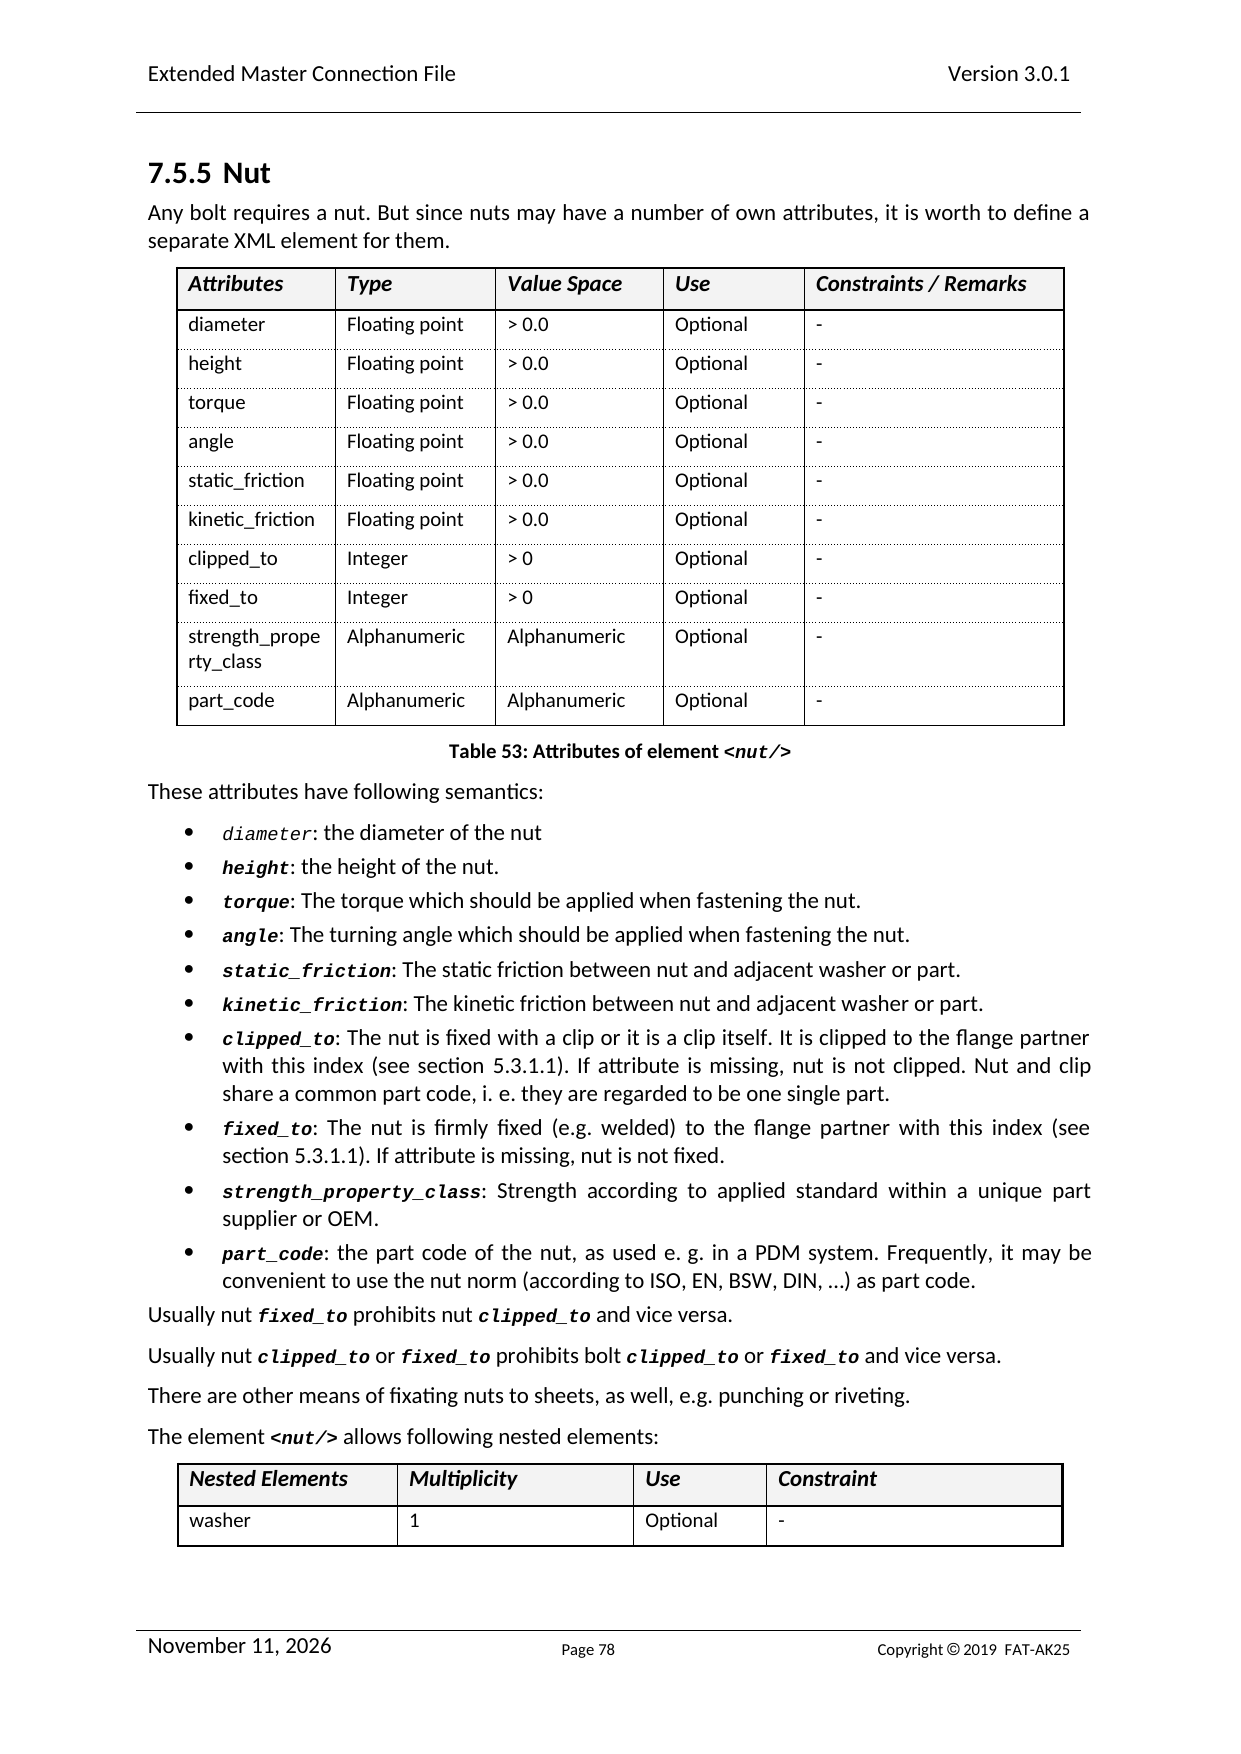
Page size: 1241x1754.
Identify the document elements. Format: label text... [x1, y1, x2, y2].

text These attributes have following semantics: [148, 777, 1092, 805]
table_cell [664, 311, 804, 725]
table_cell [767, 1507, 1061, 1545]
subtitle Nut [148, 154, 1092, 192]
list angle: The turning angle which should be applied when fastening the nut. [185, 920, 1092, 948]
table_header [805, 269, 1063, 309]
list kinetic_friction: The kinetic friction between nut and adjacent washer or part. [185, 989, 1092, 1017]
list part_code: the part code of the nut, as used e. g. in a PDM system. Frequently, it may be convenient to use the nut norm (according to ISO, EN, BSW, DIN, …) as part code. [185, 1238, 1092, 1294]
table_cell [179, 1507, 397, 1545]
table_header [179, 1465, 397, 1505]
text Usually nut clipped_to or fixed_to prohibits bolt clipped_to or fixed_to and vice versa. [148, 1341, 1092, 1369]
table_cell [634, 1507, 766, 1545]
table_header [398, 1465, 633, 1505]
text Usually nut fixed_to prohibits nut clipped_to and vice versa. [148, 1300, 1092, 1328]
text Table 53: Attributes of element <nut/> [148, 739, 1092, 764]
list diameter: the diameter of the nut [185, 818, 1092, 846]
text Any bolt requires a nut. But since nuts may have a number of own attributes, it is worth to define a separate XML element for them. [148, 198, 1092, 254]
list torque: The torque which should be applied when fastening the nut. [185, 886, 1092, 914]
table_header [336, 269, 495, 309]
list fixed_to: The nut is firmly fixed (e.g. welded) to the flange partner with this index (see section 5.3.1.1). If attribute is missing, nut is not fixed. [185, 1113, 1092, 1169]
list strength_property_class: Strength according to applied standard within a unique part supplier or OEM. [185, 1176, 1092, 1232]
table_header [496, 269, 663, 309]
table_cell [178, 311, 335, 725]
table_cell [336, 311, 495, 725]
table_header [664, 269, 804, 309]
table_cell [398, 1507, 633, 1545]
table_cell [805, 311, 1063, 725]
text The element <nut/> allows following nested elements: [148, 1422, 1092, 1450]
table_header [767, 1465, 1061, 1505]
list static_friction: The static friction between nut and adjacent washer or part. [185, 955, 1092, 983]
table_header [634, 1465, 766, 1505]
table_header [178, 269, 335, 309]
text There are other means of fixating nuts to sheets, as well, e.g. punching or riveting. [148, 1381, 1092, 1409]
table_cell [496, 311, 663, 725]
list clipped_to: The nut is fixed with a clip or it is a clip itself. It is clipped to the flange partner with this index (see section 5.3.1.1). If attribute is missing, nut is not clipped. Nut and clip share a common part code, i. e. they are regarded to be one single part. [185, 1023, 1092, 1107]
list height: the height of the nut. [185, 852, 1092, 880]
